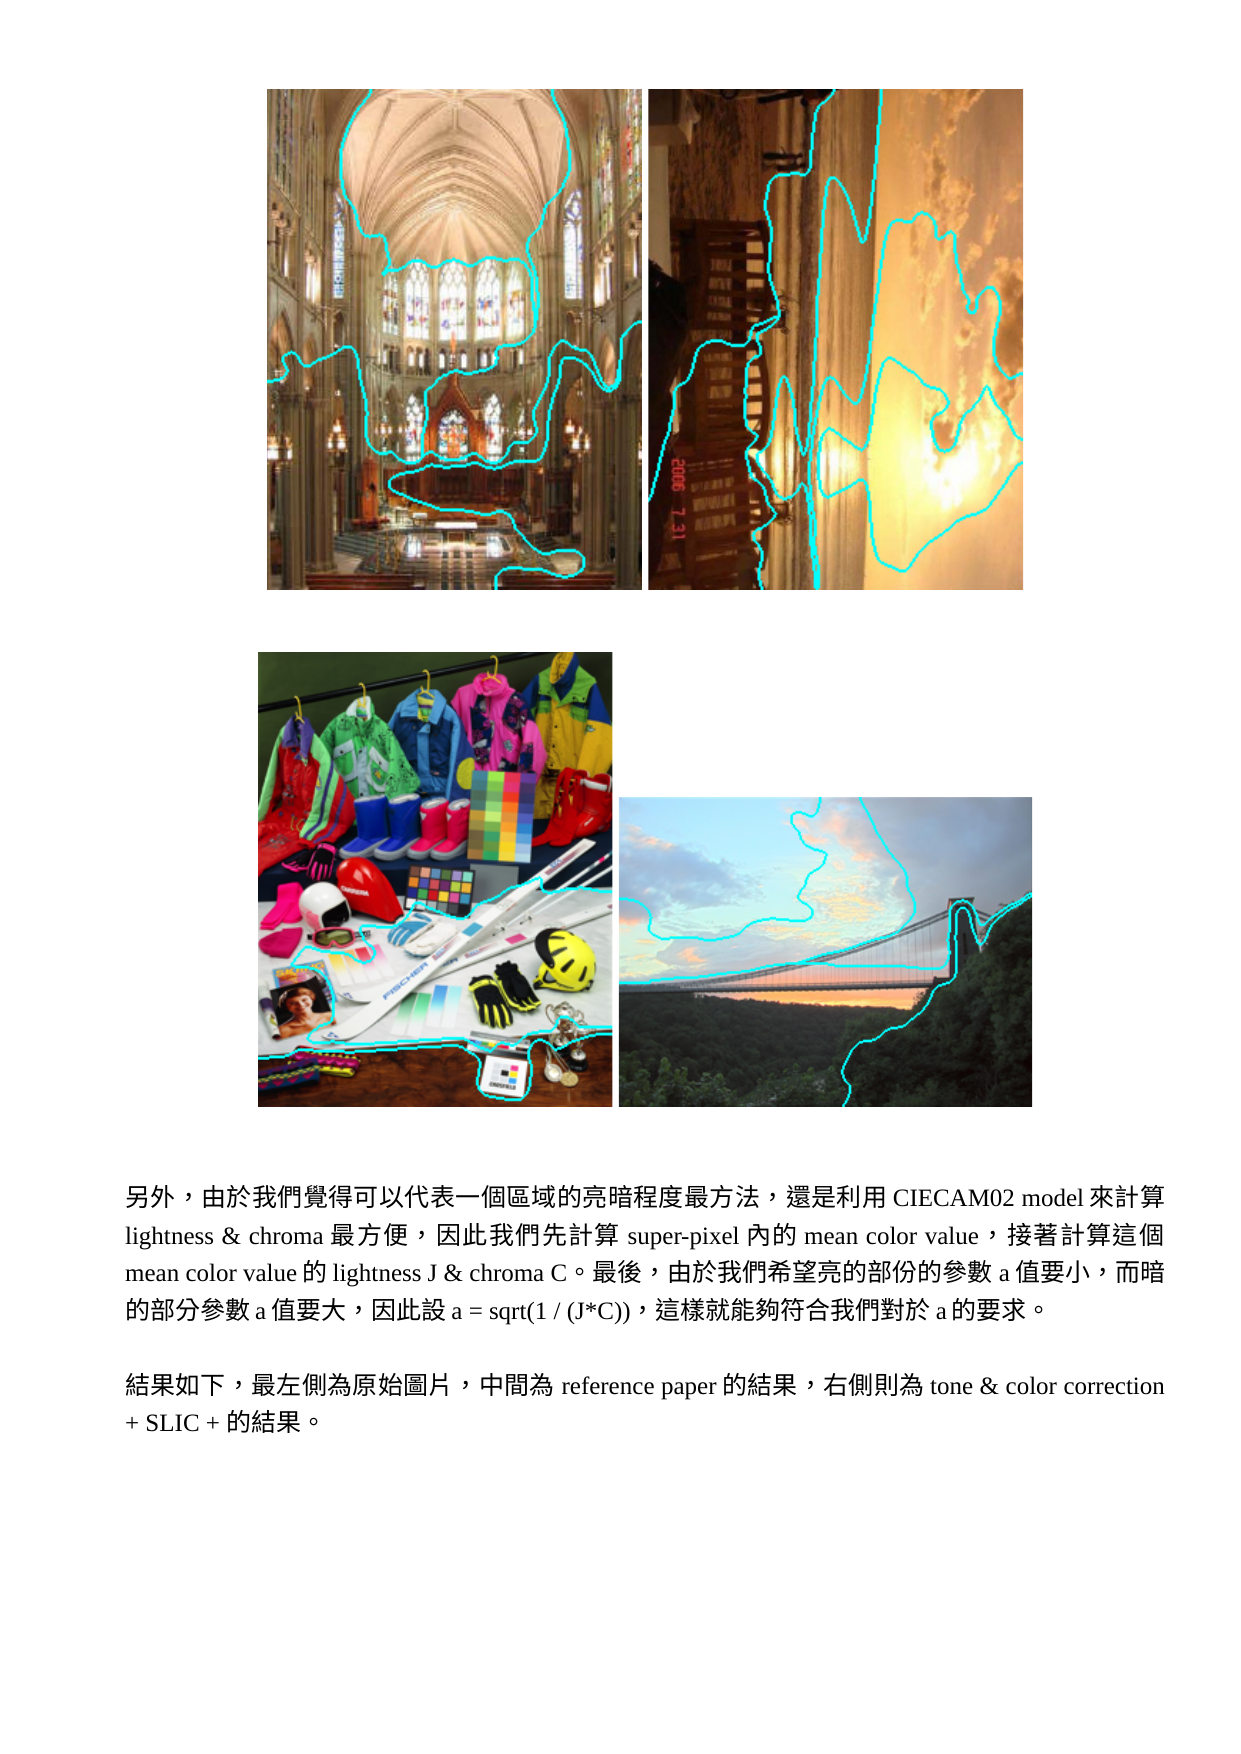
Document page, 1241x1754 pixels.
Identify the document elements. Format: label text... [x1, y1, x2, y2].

picture [267, 89, 642, 590]
text 結果如下，最左側為原始圖片，中間為reference paper的結果，右側則為tone & color correction + SLIC + 的結果。 [125, 1364, 1165, 1439]
picture [648, 89, 1024, 590]
picture [618, 797, 1033, 1107]
picture [258, 652, 613, 1107]
text 另外，由於我們覺得可以代表一個區域的亮暗程度最方法，還是利用CIECAM02 model來計算lightness & chroma最方便，因此我們先計算super-pixel內的mean color value，接著計算這個mean color value的lightness J & chroma C。最後，由於我們希望亮的部份的參數a值要小，而暗的部分參數a值要大，因此設a = sqrt(1 / (J*C))，這樣就能夠符合我們對於a的要求。 [125, 1177, 1165, 1327]
